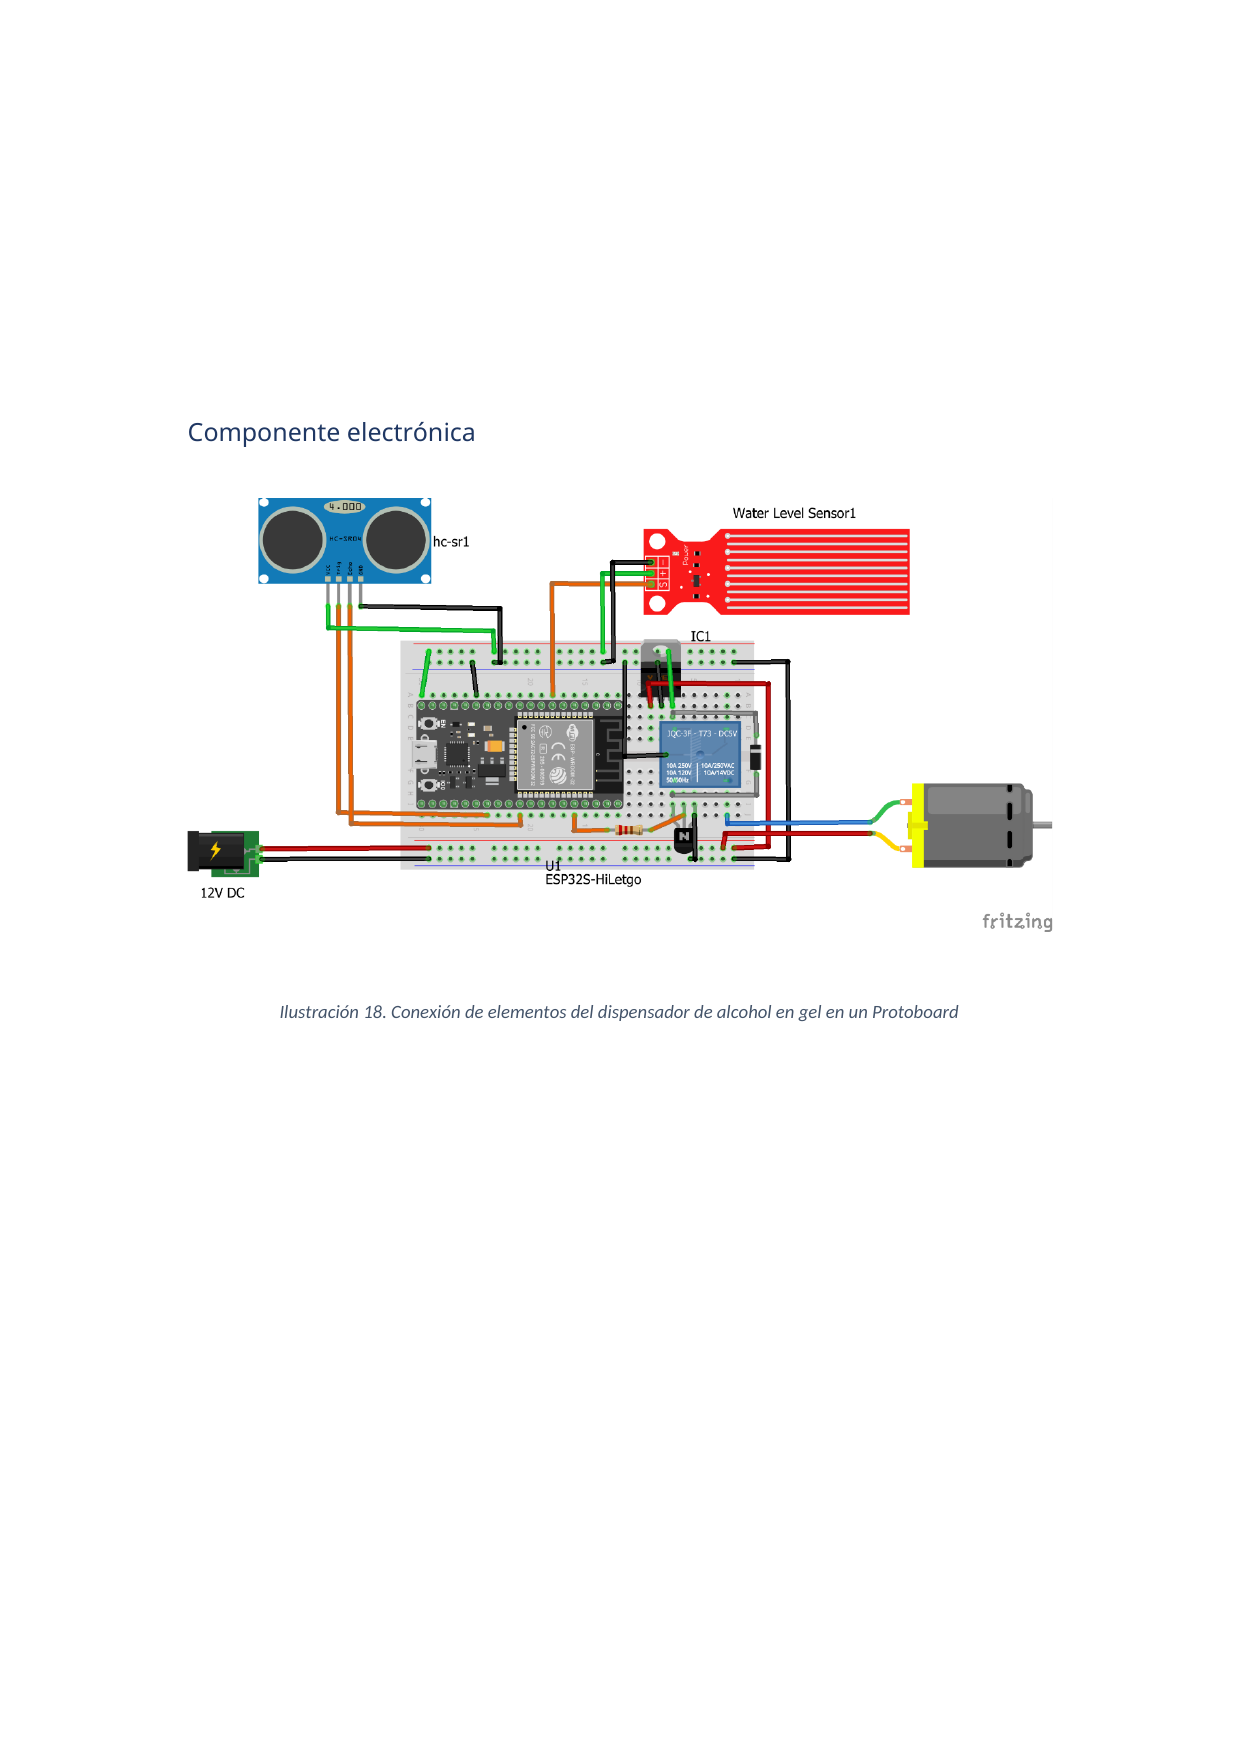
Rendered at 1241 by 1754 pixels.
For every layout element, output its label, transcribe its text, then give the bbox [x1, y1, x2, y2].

picture [187, 498, 1053, 932]
text Ilustración 18. Conexión de elementos del dispensador de alcohol en gel en un Protoboard [187, 1000, 1053, 1023]
subtitle Componente electrónica [187, 414, 1053, 448]
